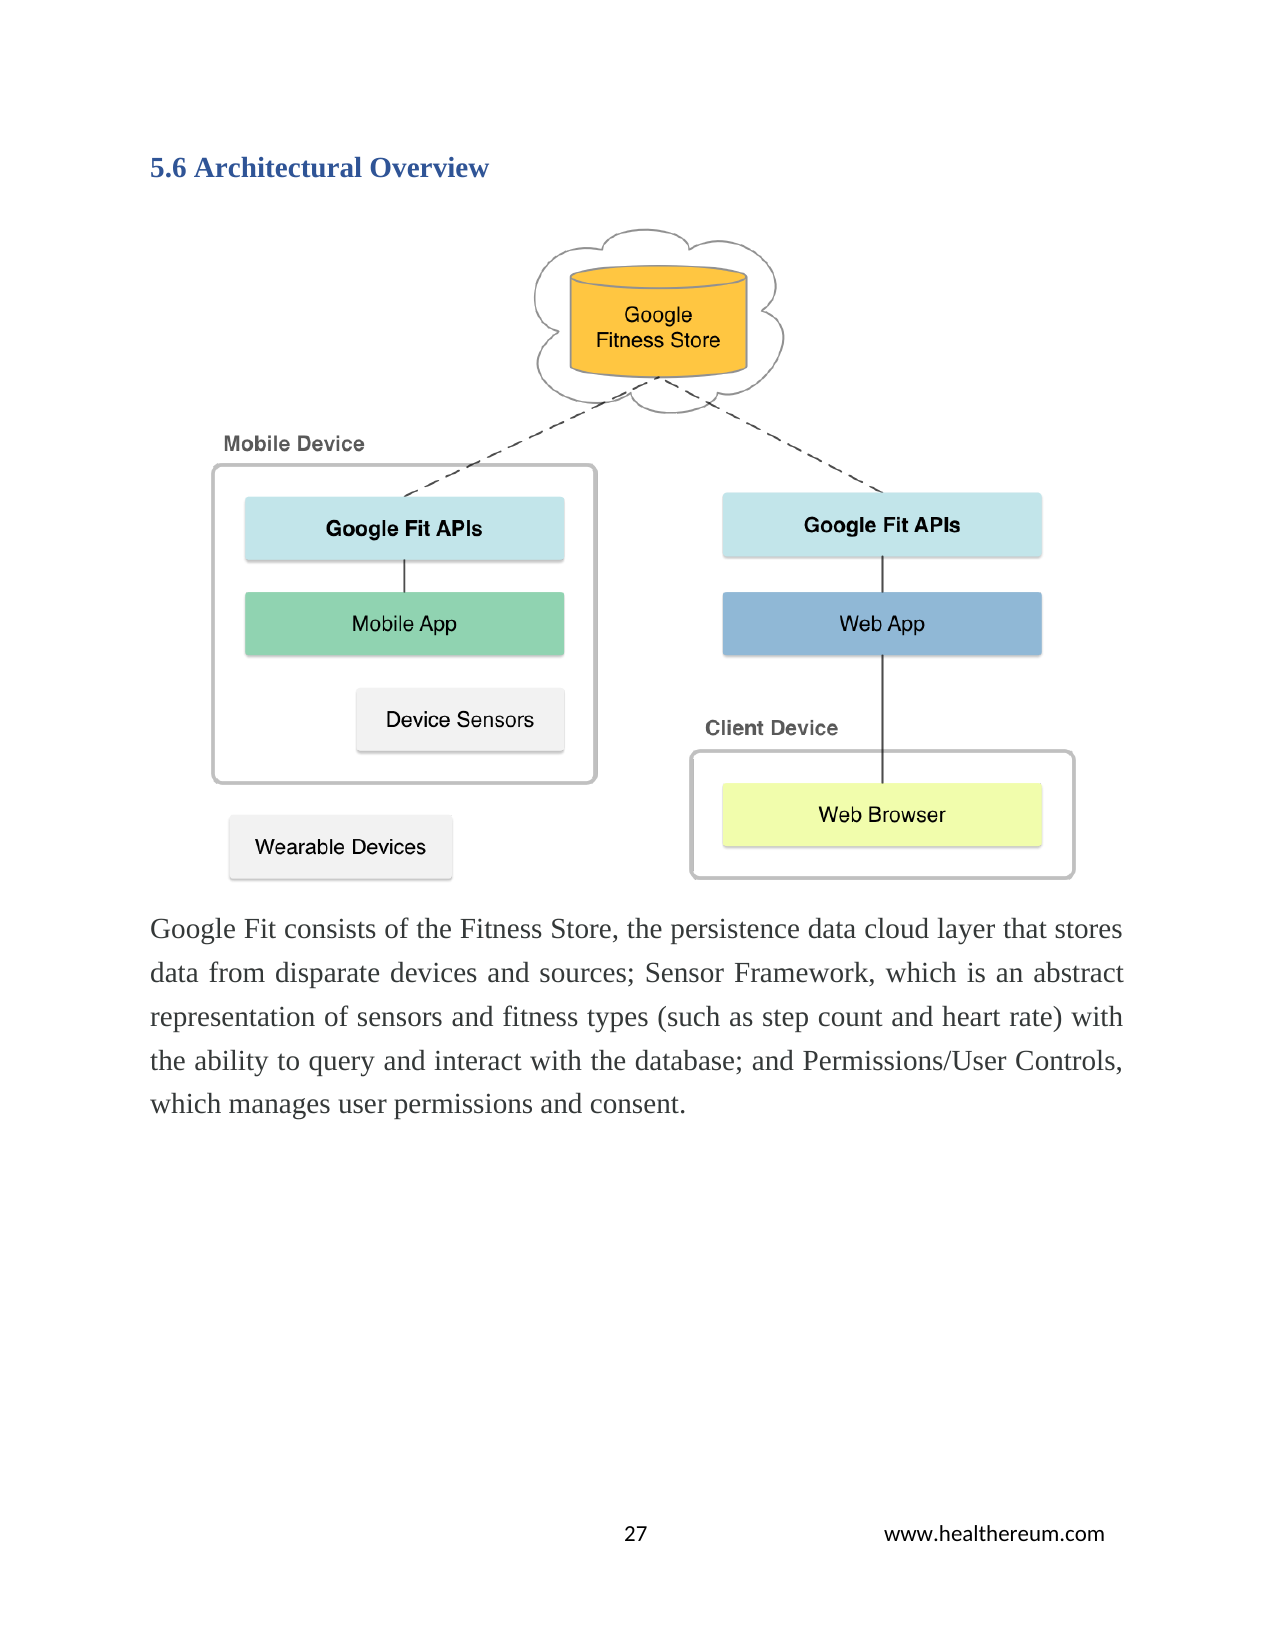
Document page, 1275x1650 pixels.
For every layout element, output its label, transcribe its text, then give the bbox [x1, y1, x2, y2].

subtitle 5.6 Architectural Overview [150, 150, 1125, 183]
text Google Fit consists of the Fitness Store, the persistence data cloud layer that stores data from disparate devices and sources; Sensor Framework, which is an abstract representation of sensors and fitness types (such as step count and heart rate) with the ability to query and interact with the database; and Permissions/User Controls, which manages user permissions and consent. [150, 901, 1125, 1120]
picture [197, 222, 1078, 885]
